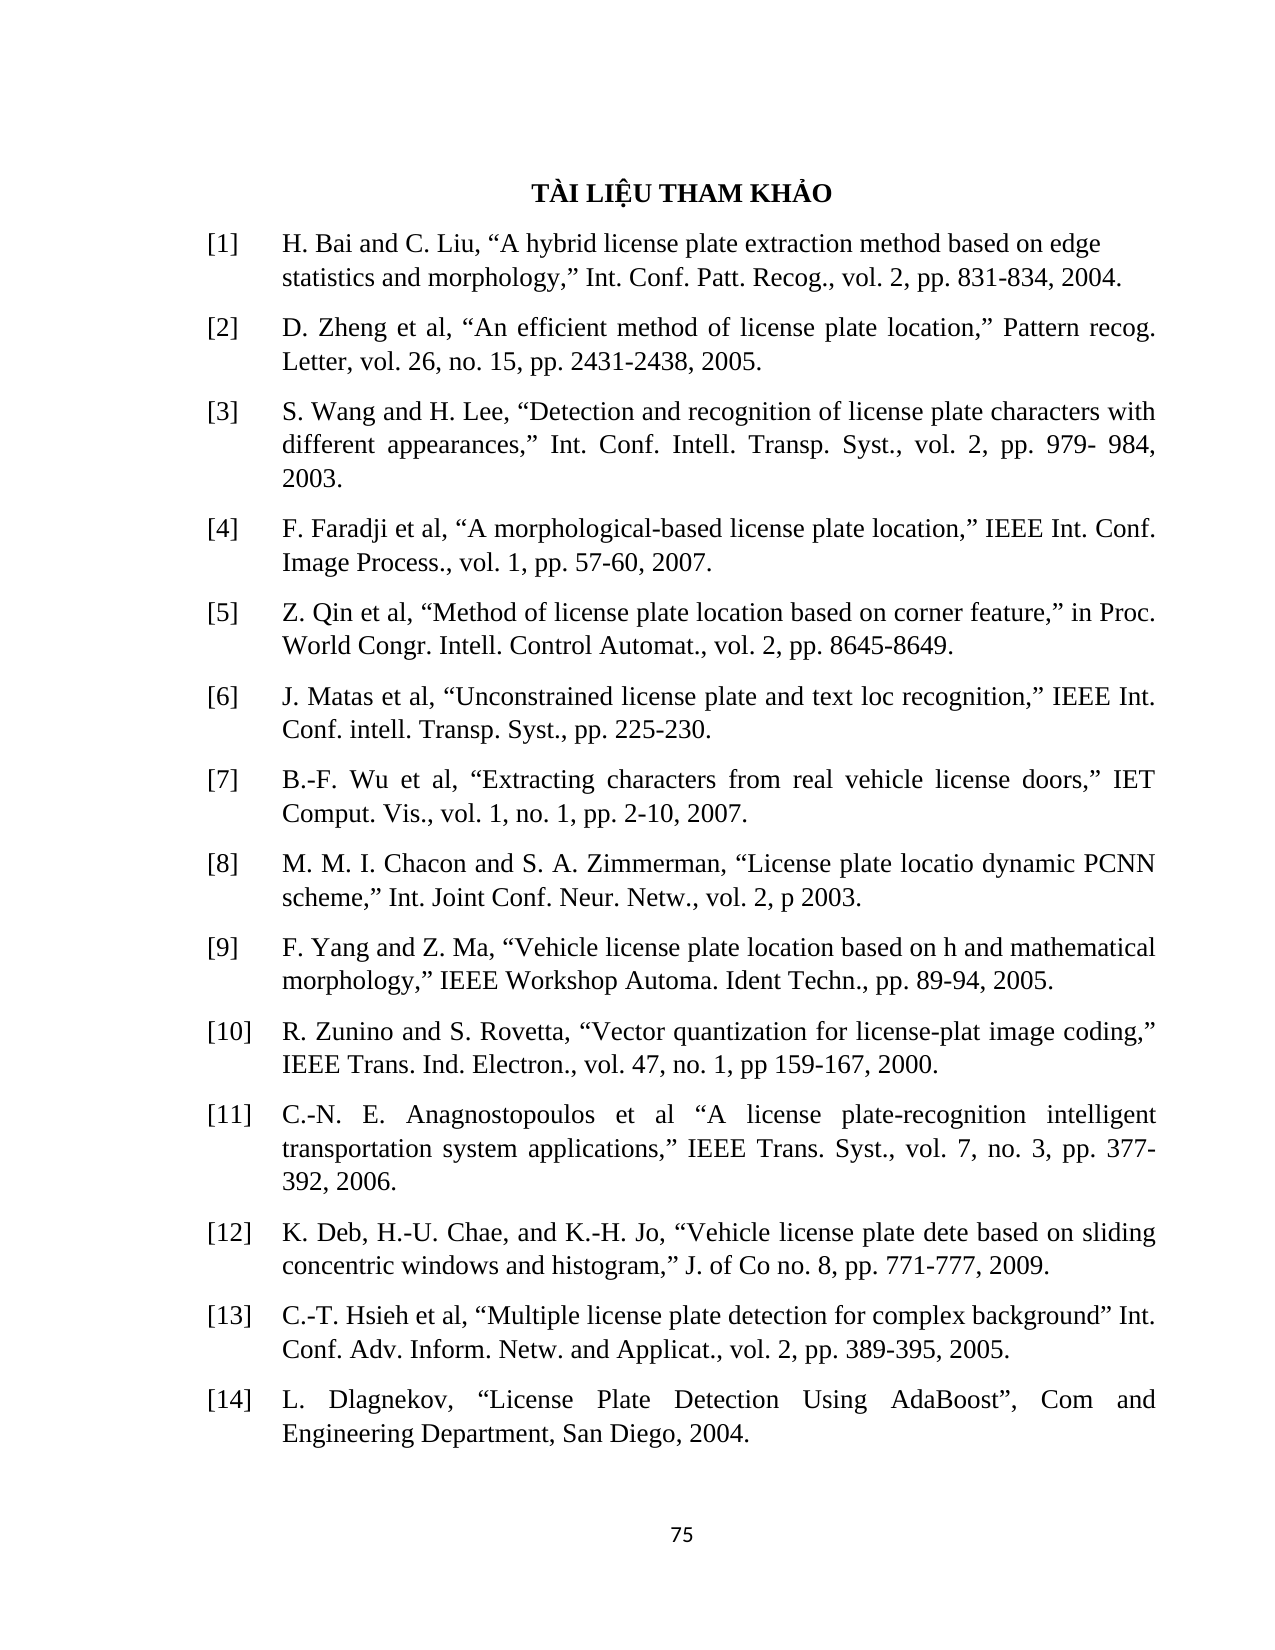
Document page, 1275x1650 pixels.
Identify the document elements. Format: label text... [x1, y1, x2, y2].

text [8] M. M. I. Chacon and S. A. Zimmerman, “License plate locatio dynamic PCNN scheme,” Int. Joint Conf. Neur. Netw., vol. 2, p 2003. [207, 847, 1157, 912]
text [2] D. Zheng et al, “An efficient method of license plate location,” Pattern recog. Letter, vol. 26, no. 15, pp. 2431-2438, 2005. [207, 311, 1157, 376]
text [1] H. Bai and C. Liu, “A hybrid license plate extraction method based on edge statistics and morphology,” Int. Conf. Patt. Recog., vol. 2, pp. 831-834, 2004. [207, 227, 1157, 292]
text [6] J. Matas et al, “Unconstrained license plate and text loc recognition,” IEEE Int. Conf. intell. Transp. Syst., pp. 225-230. [207, 680, 1157, 744]
text [13] C.-T. Hsieh et al, “Multiple license plate detection for complex background” Int. Conf. Adv. Inform. Netw. and Applicat., vol. 2, pp. 389-395, 2005. [207, 1299, 1157, 1364]
text [9] F. Yang and Z. Ma, “Vehicle license plate location based on h and mathematical morphology,” IEEE Workshop Automa. Ident Techn., pp. 89-94, 2005. [207, 931, 1157, 996]
text [10] R. Zunino and S. Rovetta, “Vector quantization for license-plat image coding,” IEEE Trans. Ind. Electron., vol. 47, no. 1, pp 159-167, 2000. [207, 1015, 1157, 1079]
text TÀI LIỆU THAM KHẢO [207, 177, 1157, 208]
text [11] C.-N. E. Anagnostopoulos et al “A license plate-recognition intelligent transportation system applications,” IEEE Trans. Syst., vol. 7, no. 3, pp. 377-392, 2006. [207, 1098, 1157, 1197]
text [3] S. Wang and H. Lee, “Detection and recognition of license plate characters with different appearances,” Int. Conf. Intell. Transp. Syst., vol. 2, pp. 979- 984, 2003. [207, 395, 1157, 493]
text [5] Z. Qin et al, “Method of license plate location based on corner feature,” in Proc. World Congr. Intell. Control Automat., vol. 2, pp. 8645-8649. [207, 596, 1157, 661]
text [12] K. Deb, H.-U. Chae, and K.-H. Jo, “Vehicle license plate dete based on sliding concentric windows and histogram,” J. of Co no. 8, pp. 771-777, 2009. [207, 1216, 1157, 1280]
text [14] L. Dlagnekov, “License Plate Detection Using AdaBoost”, Com and Engineering Department, San Diego, 2004. [207, 1383, 1157, 1448]
text [4] F. Faradji et al, “A morphological-based license plate location,” IEEE Int. Conf. Image Process., vol. 1, pp. 57-60, 2007. [207, 512, 1157, 577]
text [7] B.-F. Wu et al, “Extracting characters from real vehicle license doors,” IET Comput. Vis., vol. 1, no. 1, pp. 2-10, 2007. [207, 763, 1157, 828]
